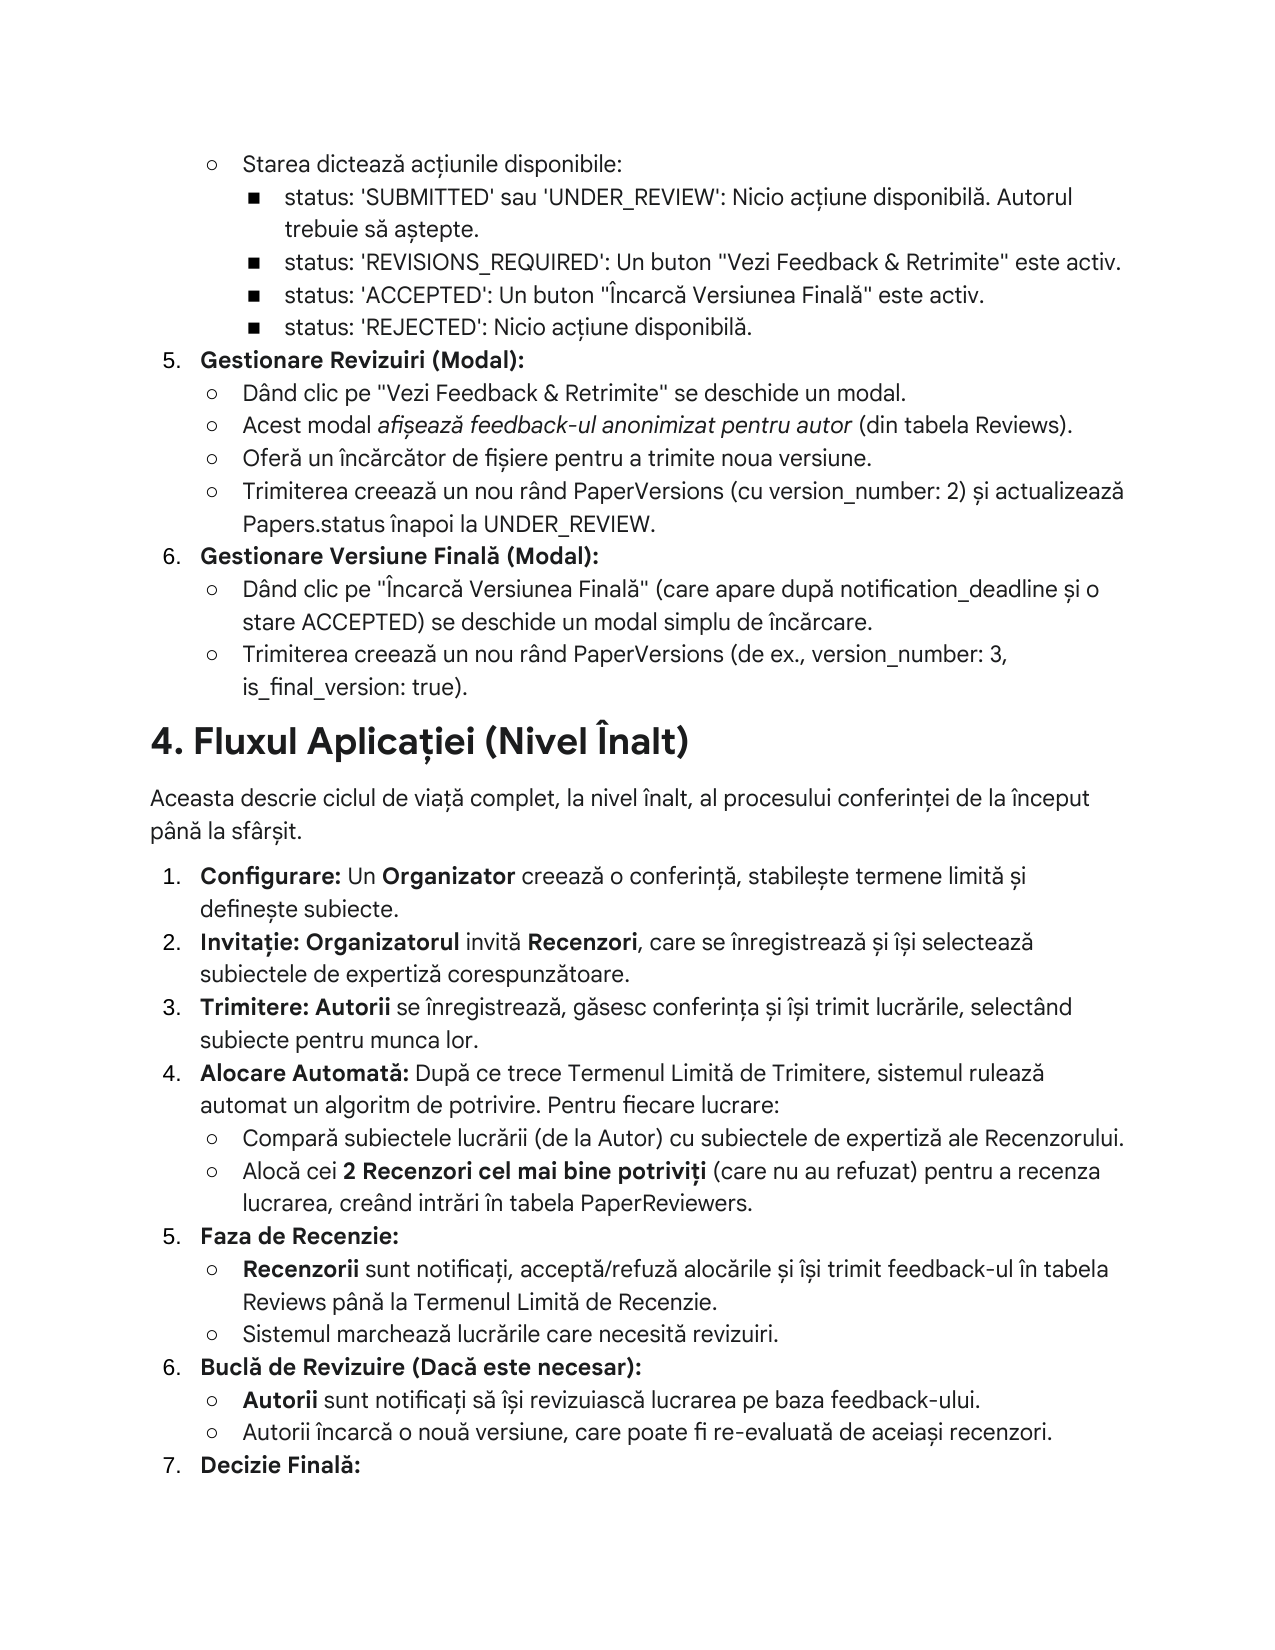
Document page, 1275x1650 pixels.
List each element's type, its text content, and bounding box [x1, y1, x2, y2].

list Faza de Recenzie: [162, 1222, 1125, 1251]
list Starea dictează acțiunile disponibile: [205, 150, 1125, 179]
subtitle 4. Fluxul Aplicației (Nivel Înalt) [150, 718, 1125, 766]
list Oferă un încărcător de fișiere pentru a trimite noua versiune. [205, 444, 1125, 473]
list Invitație: Organizatorul invită Recenzori, care se înregistrează și își selectează subiectele de expertiză corespunzătoare. [162, 928, 1125, 989]
list Dând clic pe "Vezi Feedback & Retrimite" se deschide un modal. [205, 379, 1125, 408]
list Configurare: Un Organizator creează o conferință, stabilește termene limită și definește subiecte. [162, 862, 1125, 924]
list Alocă cei 2 Recenzori cel mai bine potriviți (care nu au refuzat) pentru a recenza lucrarea, creând intrări în tabela PaperReviewers. [205, 1157, 1125, 1218]
list Trimiterea creează un nou rând PaperVersions (de ex., version_number: 3, is_final_version: true). [205, 641, 1125, 702]
list Gestionare Revizuiri (Modal): [162, 346, 1125, 375]
list status: 'REVISIONS_REQUIRED': Un buton "Vezi Feedback & Retrimite" este activ. [247, 248, 1125, 277]
list Trimitere: Autorii se înregistrează, găsesc conferința și își trimit lucrările, selectând subiecte pentru munca lor. [162, 993, 1125, 1055]
list status: 'ACCEPTED': Un buton "Încarcă Versiunea Finală" este activ. [247, 281, 1125, 309]
list Trimiterea creează un nou rând PaperVersions (cu version_number: 2) și actualizează Papers.status înapoi la UNDER_REVIEW. [205, 477, 1125, 538]
list Decizie Finală: [162, 1451, 1125, 1480]
list Dând clic pe "Încarcă Versiunea Finală" (care apare după notification_deadline și o stare ACCEPTED) se deschide un modal simplu de încărcare. [205, 575, 1125, 637]
list Acest modal afișează feedback-ul anonimizat pentru autor (din tabela Reviews). [205, 412, 1125, 440]
list status: 'REJECTED': Nicio acțiune disponibilă. [247, 313, 1125, 342]
list Compară subiectele lucrării (de la Autor) cu subiectele de expertiză ale Recenzorului. [205, 1124, 1125, 1153]
list Alocare Automată: După ce trece Termenul Limită de Trimitere, sistemul rulează automat un algoritm de potrivire. Pentru fiecare lucrare: [162, 1059, 1125, 1120]
list status: 'SUBMITTED' sau 'UNDER_REVIEW': Nicio acțiune disponibilă. Autorul trebuie să aștepte. [247, 183, 1125, 244]
list Sistemul marchează lucrările care necesită revizuiri. [205, 1320, 1125, 1349]
list Gestionare Versiune Finală (Modal): [162, 542, 1125, 571]
text Aceasta descrie ciclul de viață complet, la nivel înalt, al procesului conferinței de la început până la sfârșit. [150, 784, 1125, 846]
list Autorii sunt notificați să își revizuiască lucrarea pe baza feedback-ului. [205, 1386, 1125, 1414]
list Autorii încarcă o nouă versiune, care poate fi re-evaluată de aceiași recenzori. [205, 1418, 1125, 1447]
list Buclă de Revizuire (Dacă este necesar): [162, 1353, 1125, 1382]
list Recenzorii sunt notificați, acceptă/refuză alocările și își trimit feedback-ul în tabela Reviews până la Termenul Limită de Recenzie. [205, 1255, 1125, 1316]
